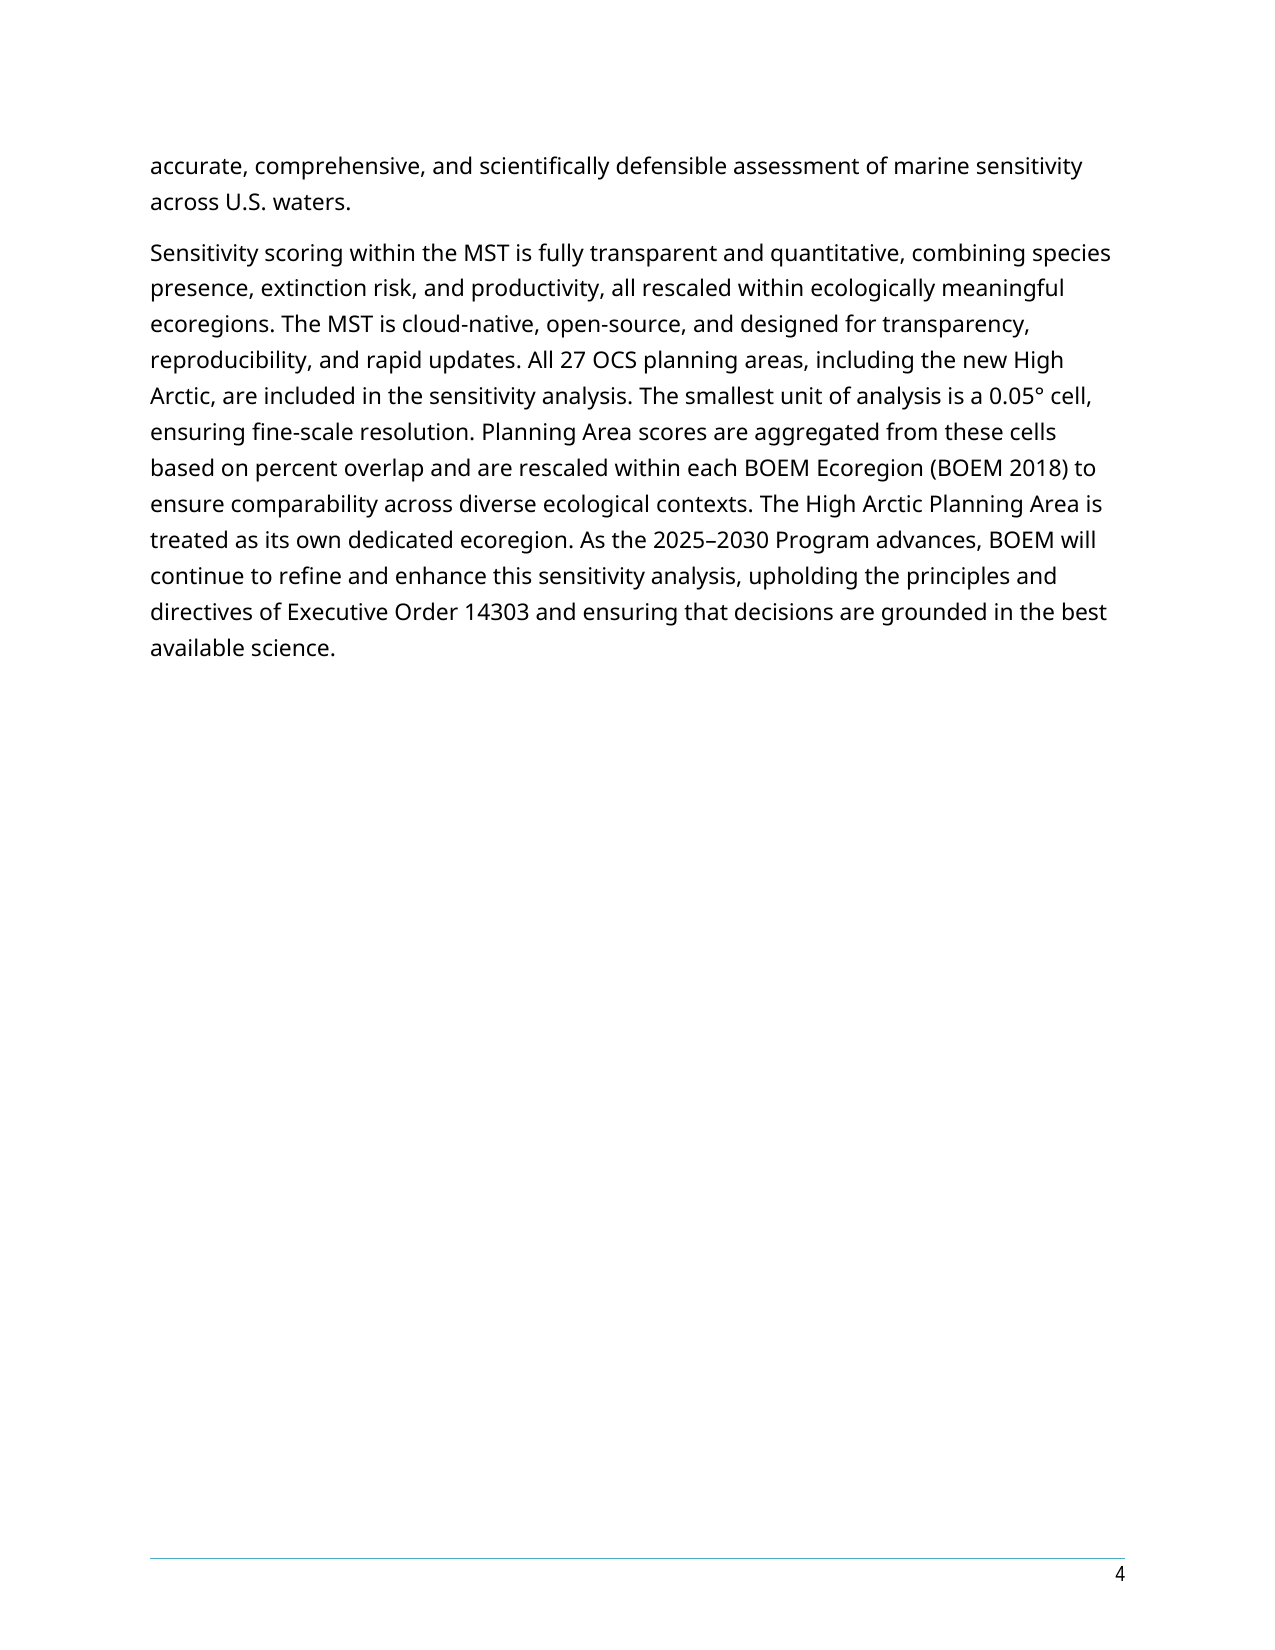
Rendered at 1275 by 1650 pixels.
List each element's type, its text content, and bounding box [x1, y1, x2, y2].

text Sensitivity scoring within the MST is fully transparent and quantitative, combining species presence, extinction risk, and productivity, all rescaled within ecologically meaningful ecoregions. The MST is cloud-native, open-source, and designed for transparency, reproducibility, and rapid updates. All 27 OCS planning areas, including the new High Arctic, are included in the sensitivity analysis. The smallest unit of analysis is a 0.05° cell, ensuring fine-scale resolution. Planning Area scores are aggregated from these cells based on percent overlap and are rescaled within each BOEM Ecoregion (BOEM 2018) to ensure comparability across diverse ecological contexts. The High Arctic Planning Area is treated as its own dedicated ecoregion. As the 2025–2030 Program advances, BOEM will continue to refine and enhance this sensitivity analysis, upholding the principles and directives of Executive Order 14303 and ensuring that decisions are grounded in the best available science. [150, 236, 1125, 663]
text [150, 150, 1125, 217]
